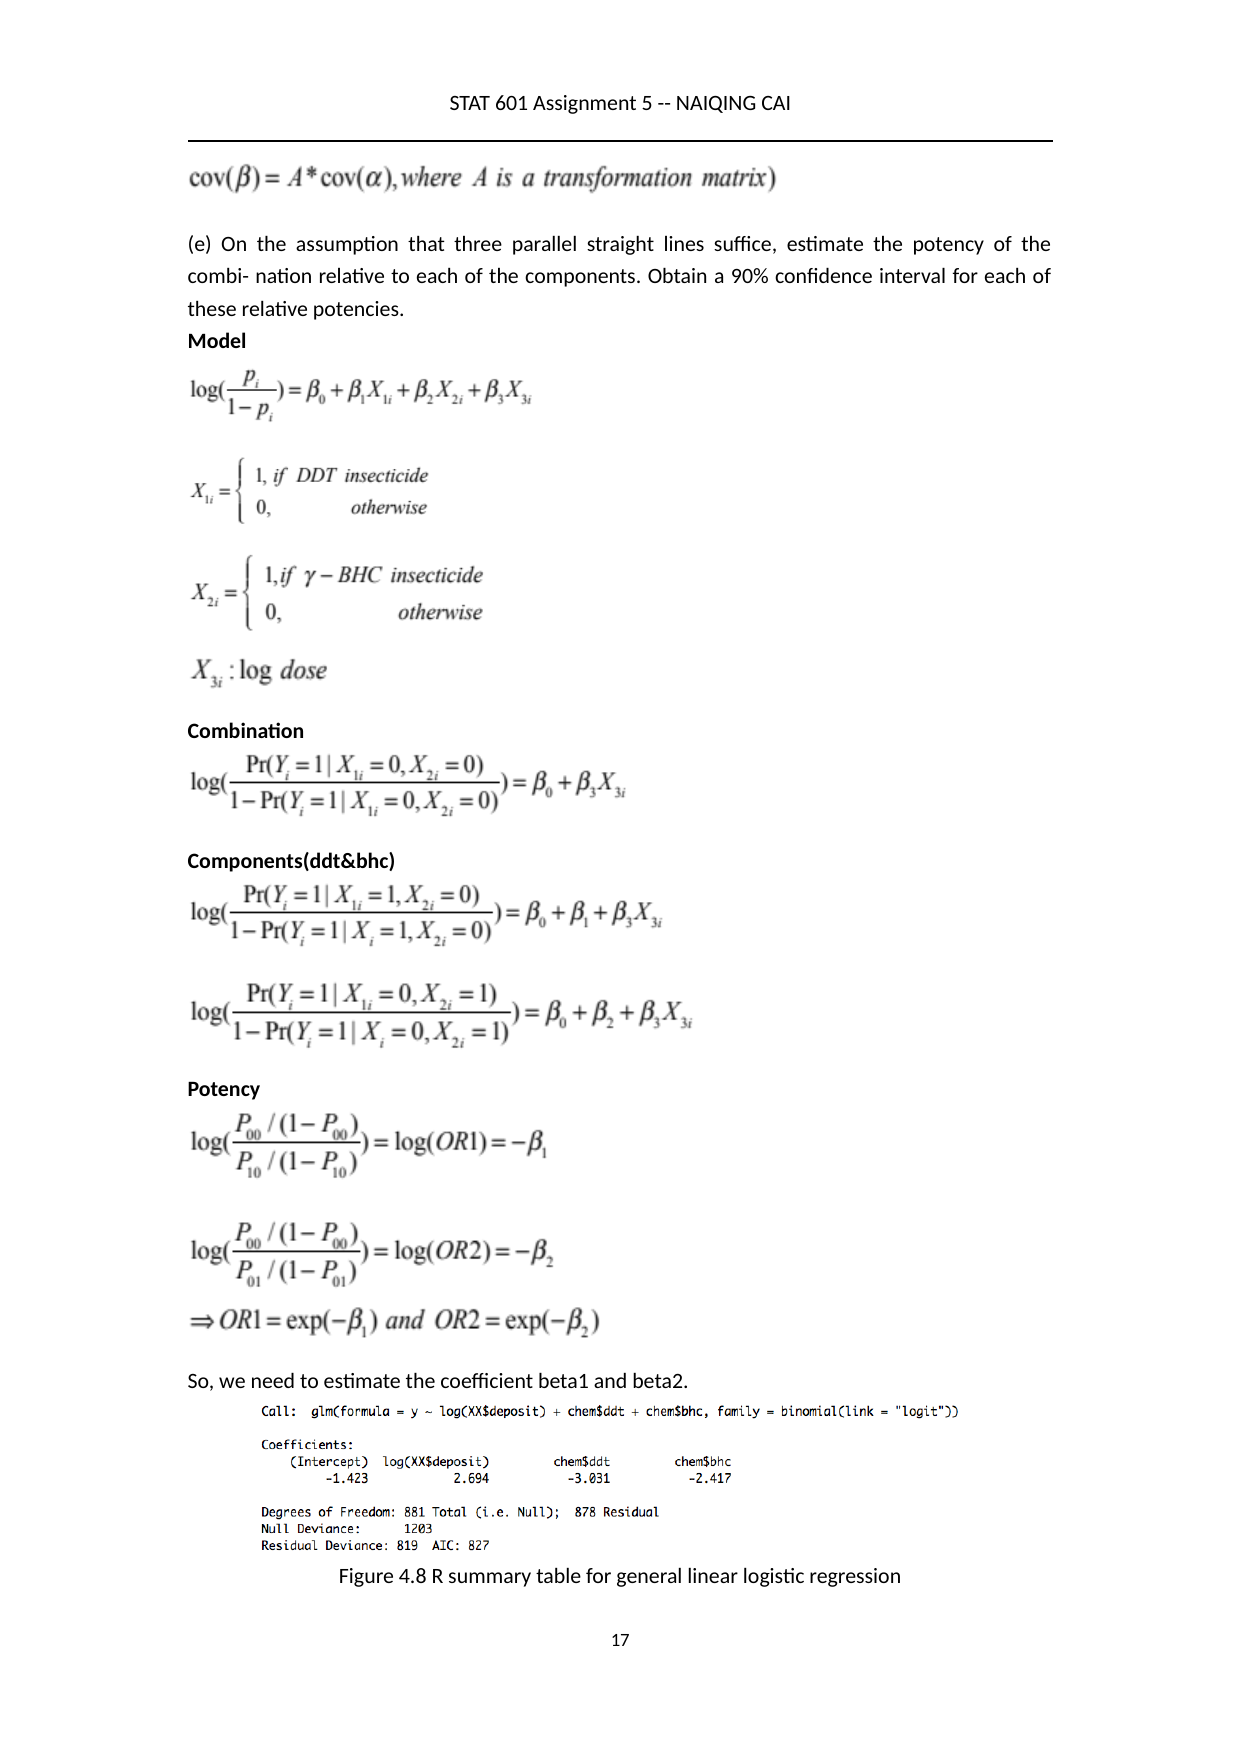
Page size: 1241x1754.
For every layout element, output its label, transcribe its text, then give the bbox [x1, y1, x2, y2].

text Model [187, 324, 1053, 357]
picture [258, 1397, 983, 1557]
text Components(ddt&bhc) [187, 844, 1053, 877]
text Potency [187, 1072, 1053, 1104]
text So, we need to estimate the coefficient beta1 and beta2. [187, 1364, 1053, 1397]
text Figure 4.8 R summary table for general linear logistic regression [187, 1559, 1053, 1592]
text (e) On the assumption that three parallel straight lines suffice, estimate the potency of the combi- nation relative to each of the components. Obtain a 90% confidence interval for each of these relative potencies. [187, 227, 1053, 324]
text Combination [187, 714, 1053, 747]
